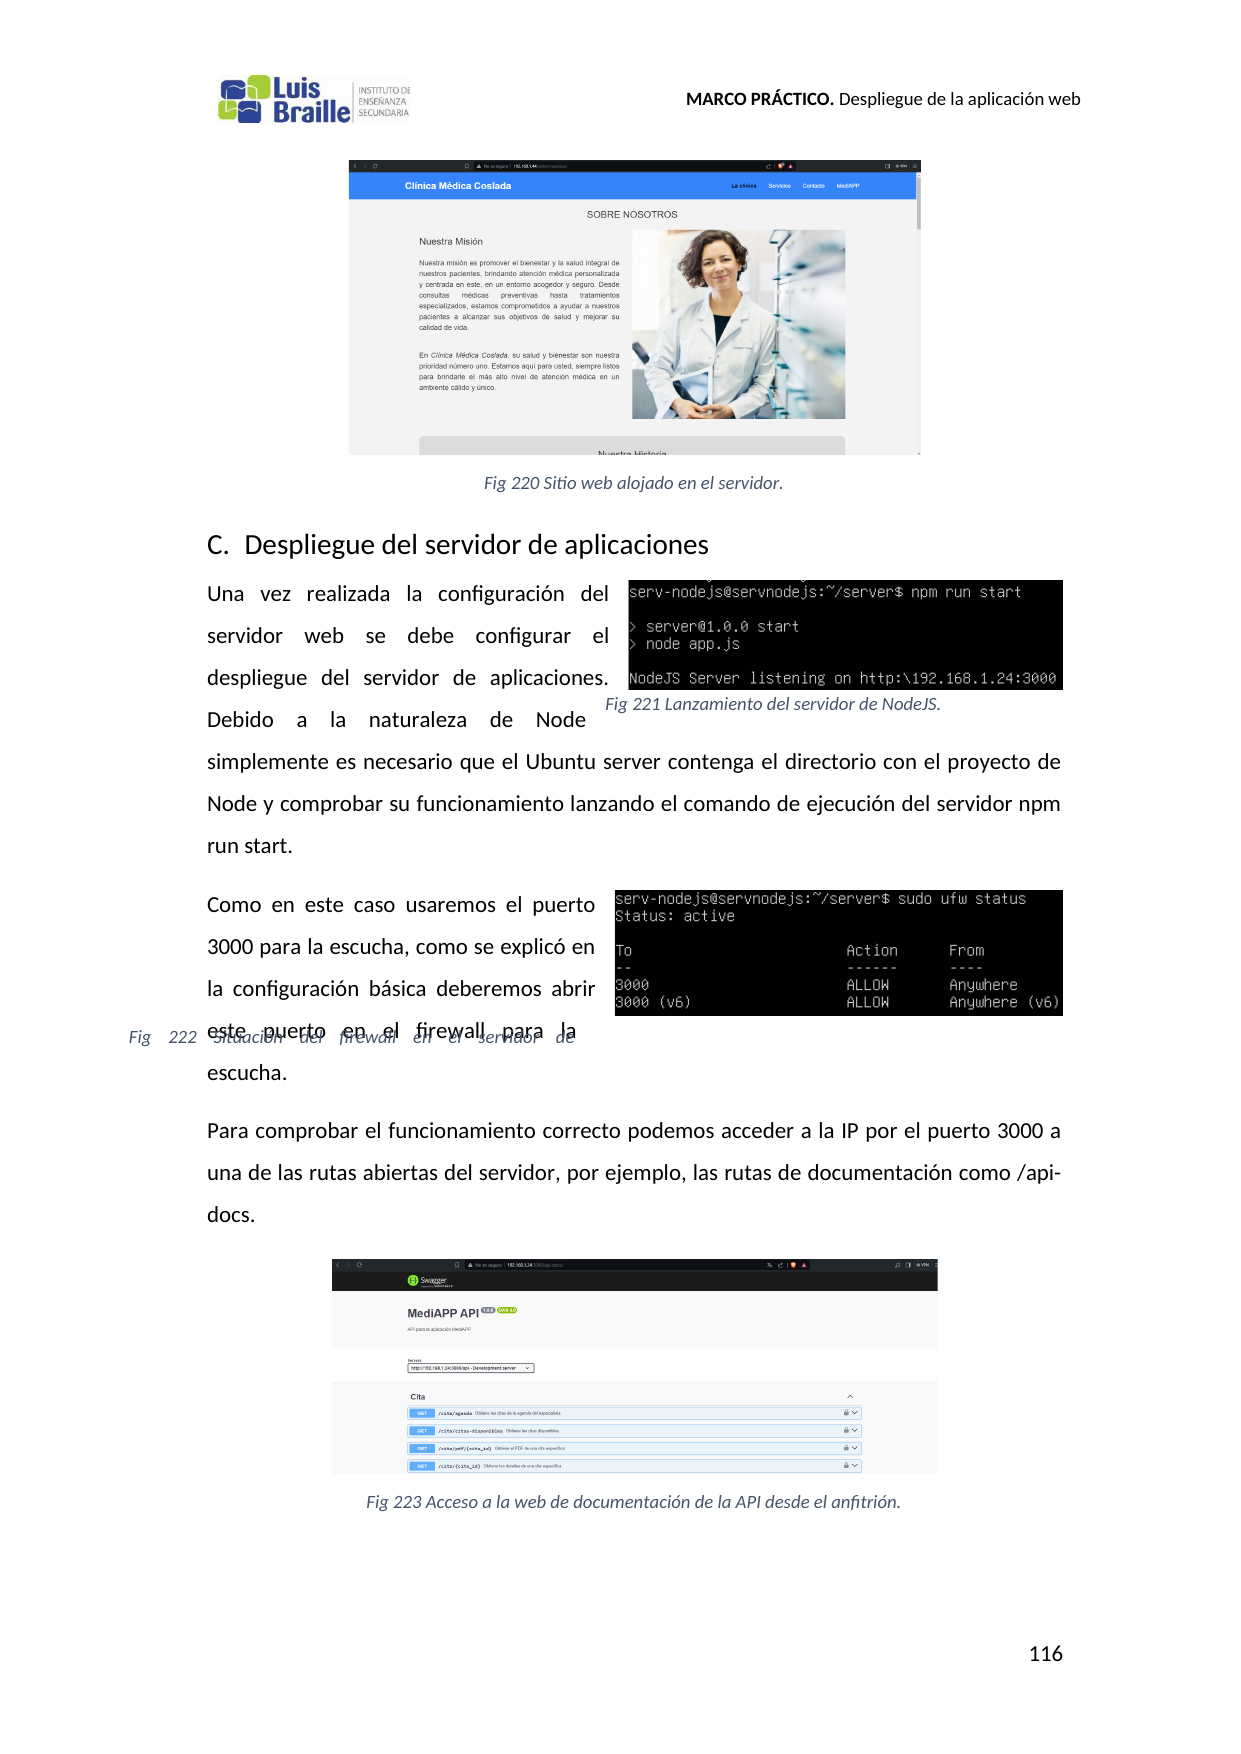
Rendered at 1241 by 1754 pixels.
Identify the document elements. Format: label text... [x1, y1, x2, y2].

picture [614, 890, 1063, 1016]
picture [332, 1259, 938, 1474]
picture [348, 160, 921, 455]
text Fig 220 Sitio web alojado en el servidor. [207, 471, 1063, 494]
picture [628, 580, 1063, 690]
text Fig 223 Acceso a la web de documentación de la API desde el anfitrión. [207, 1490, 1063, 1513]
list Despliegue del servidor de aplicaciones [207, 526, 1063, 562]
text Una vez realizada la configuración del servidor web se debe configurar el despliegue del servidor de aplicaciones. Debido a la naturaleza de Node simplemente es necesario que el Ubuntu server contenga el directorio con el proyecto de Node y comprobar su funcionamiento lanzando el comando de ejecución del servidor npm run start. [207, 579, 1063, 859]
text Para comprobar el funcionamiento correcto podemos acceder a la IP por el puerto 3000 a una de las rutas abiertas del servidor, por ejemplo, las rutas de documentación como /api-docs. [207, 1117, 1063, 1228]
